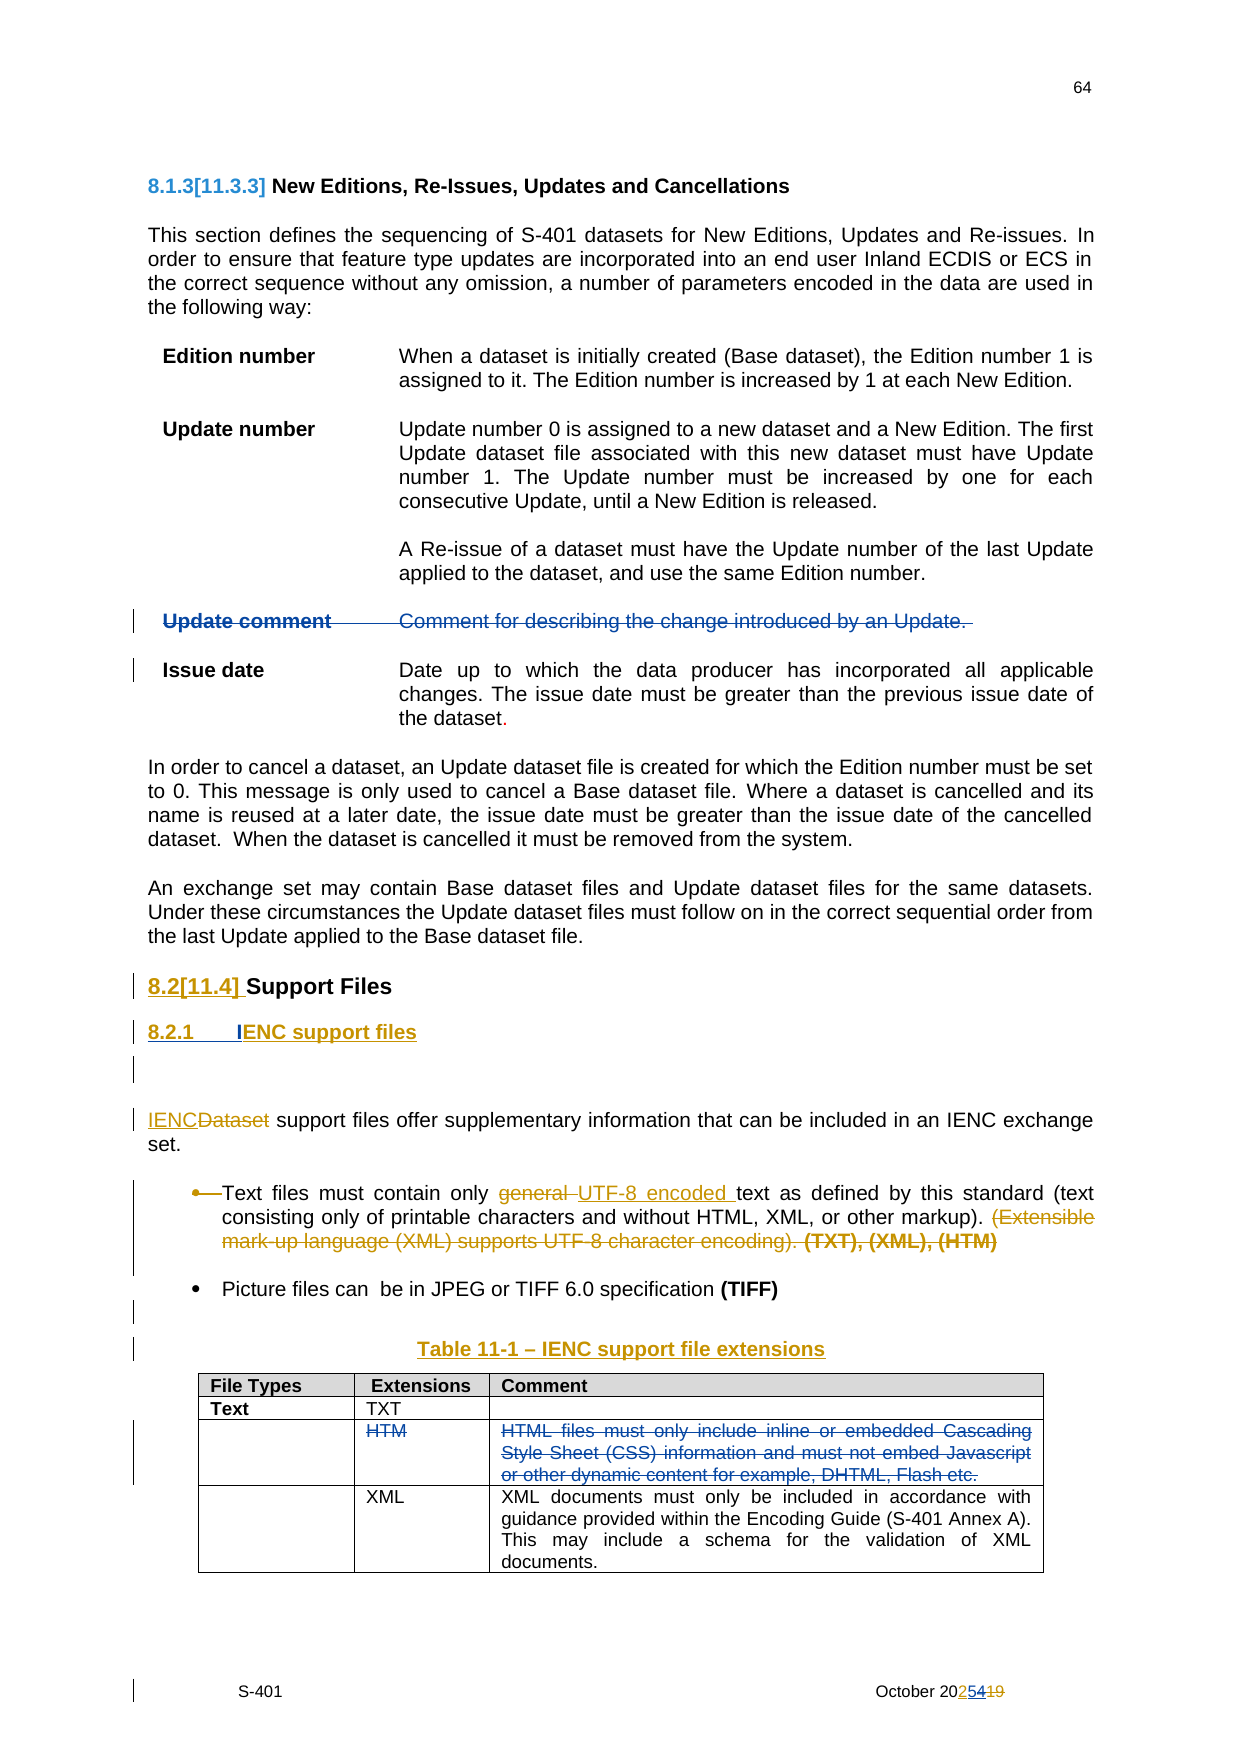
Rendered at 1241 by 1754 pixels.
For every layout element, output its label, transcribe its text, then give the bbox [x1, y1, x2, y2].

table_header Comment [490, 1374, 1043, 1396]
text In order to cancel a dataset, an Update dataset file is created for which the Edition number must be set to 0. This message is only used to cancel a Base dataset file. Where a dataset is cancelled and its name is reused at a later date, the issue date must be greater than the issue date of the cancelled dataset. When the dataset is cancelled it must be removed from the system. [148, 755, 1094, 851]
subtitle Support Files [148, 973, 1094, 999]
table_cell [490, 1420, 1043, 1485]
table_cell [490, 1397, 1043, 1419]
text Issue date Date up to which the data producer has incorporated all applicable changes. The issue date must be greater than the previous issue date of the dataset. [162, 658, 1094, 730]
table_cell [355, 1420, 489, 1485]
table_cell Text [199, 1397, 354, 1419]
text A Re-issue of a dataset must have the Update number of the last Update applied to the dataset, and use the same Edition number. [162, 536, 1094, 584]
table_cell TXT [355, 1397, 489, 1419]
list Text files must contain only text as defined by this standard (text consisting only of printable characters and without HTML, XML, or other markup). [192, 1180, 1094, 1252]
table_cell XML [355, 1486, 489, 1572]
list Picture files can be in JPEG or TIFF 6.0 specification (TIFF) [192, 1276, 1094, 1300]
table_header File Types [199, 1374, 354, 1396]
subtitle New Editions, Re-Issues, Updates and Cancellations [148, 174, 1094, 198]
text Edition number When a dataset is initially created (Base dataset), the Edition number 1 is assigned to it. The Edition number is increased by 1 at each New Edition. [162, 344, 1094, 392]
table_cell [199, 1486, 354, 1572]
table_cell XML documents must only be included in accordance with guidance provided within the Encoding Guide (S-401 Annex A). This may include a schema for the validation of XML documents. [490, 1486, 1043, 1572]
text Update number Update number 0 is assigned to a new dataset and a New Edition. The first Update dataset file associated with this new dataset must have Update number 1. The Update number must be increased by one for each consecutive Update, until a New Edition is released. [162, 417, 1094, 512]
text support files offer supplementary information that can be included in an IENC exchange set. [148, 1107, 1094, 1155]
table_header Extensions [355, 1374, 489, 1396]
text This section defines the sequencing of S-401 datasets for New Editions, Updates and Re-issues. In order to ensure that feature type updates are incorporated into an end user Inland ECDIS or ECS in the correct sequence without any omission, a number of parameters encoded in the data are used in the following way: [148, 223, 1094, 319]
table_cell [199, 1420, 354, 1485]
text An exchange set may contain Base dataset files and Update dataset files for the same datasets. Under these circumstances the Update dataset files must follow on in the correct sequential order from the last Update applied to the Base dataset file. [148, 876, 1094, 948]
